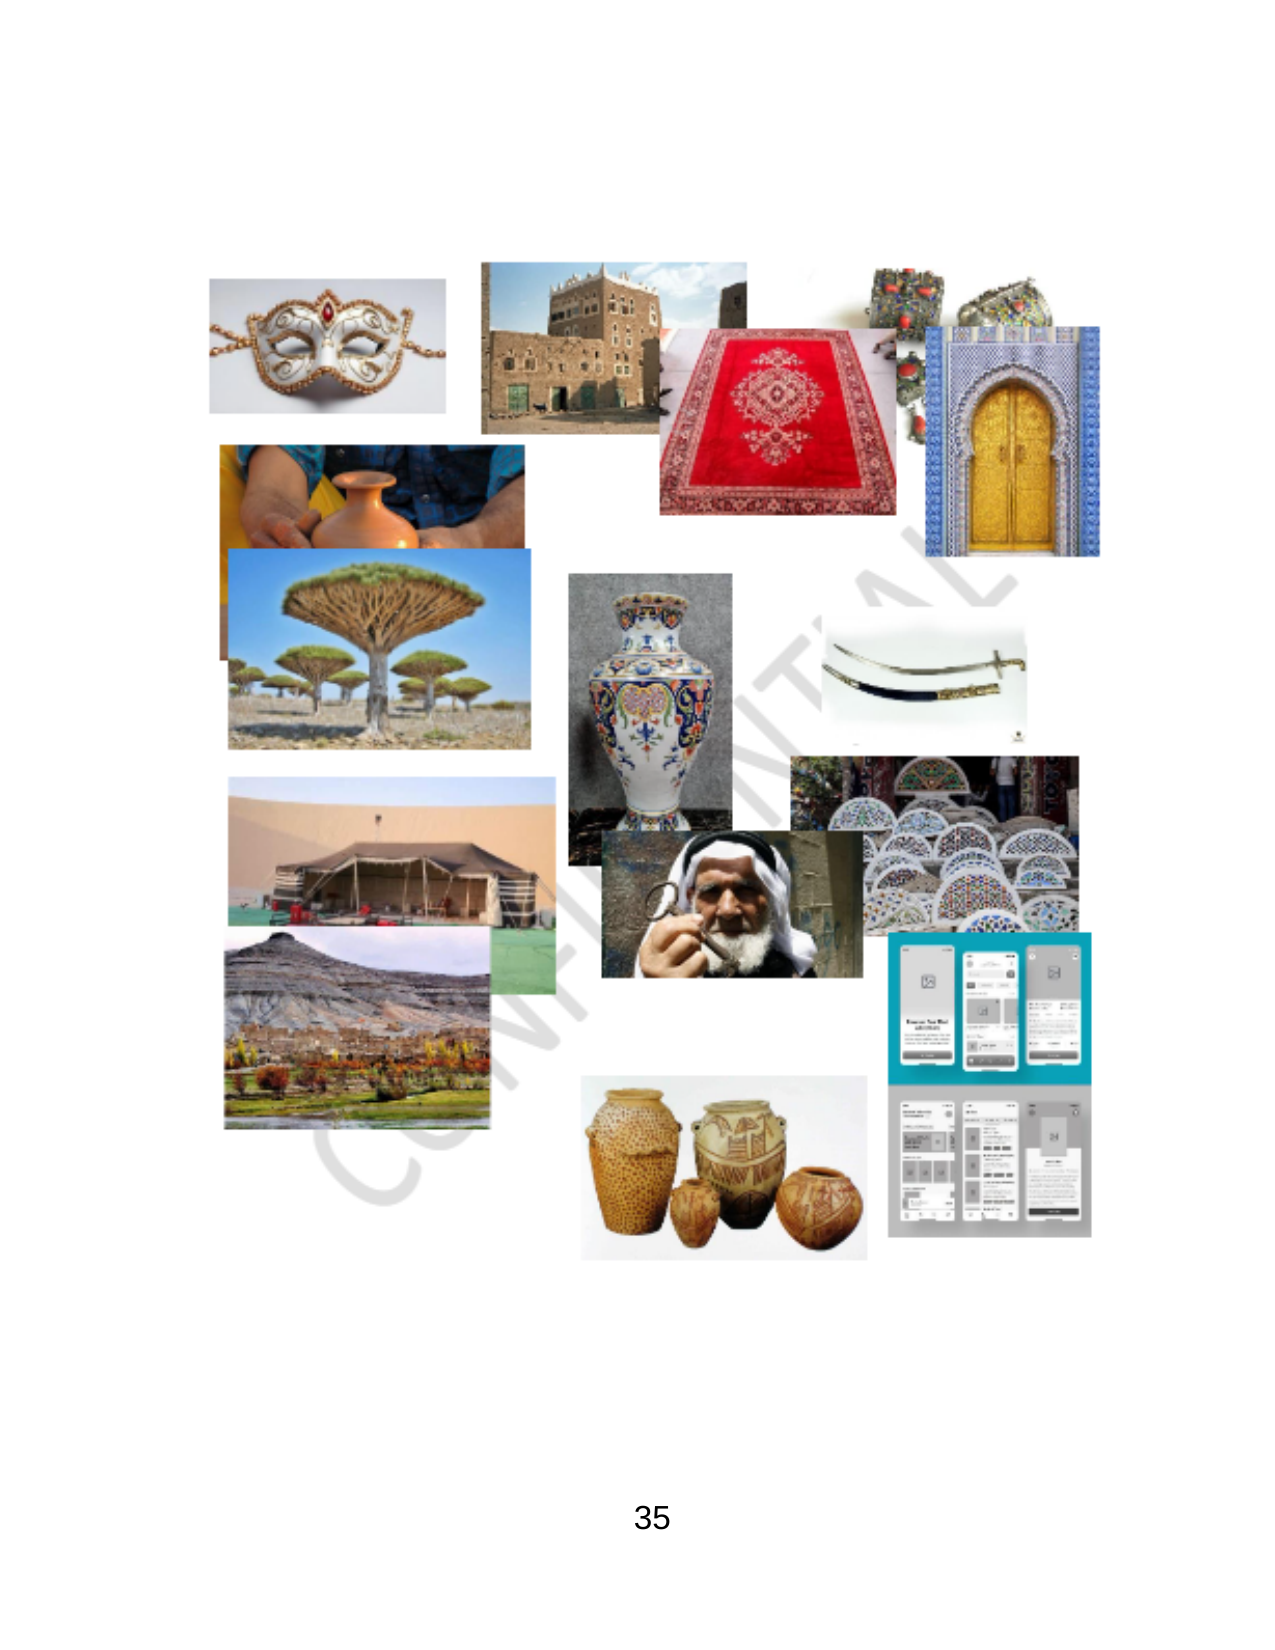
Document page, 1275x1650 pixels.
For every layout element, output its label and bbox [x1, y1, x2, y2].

picture [185, 215, 1119, 1404]
